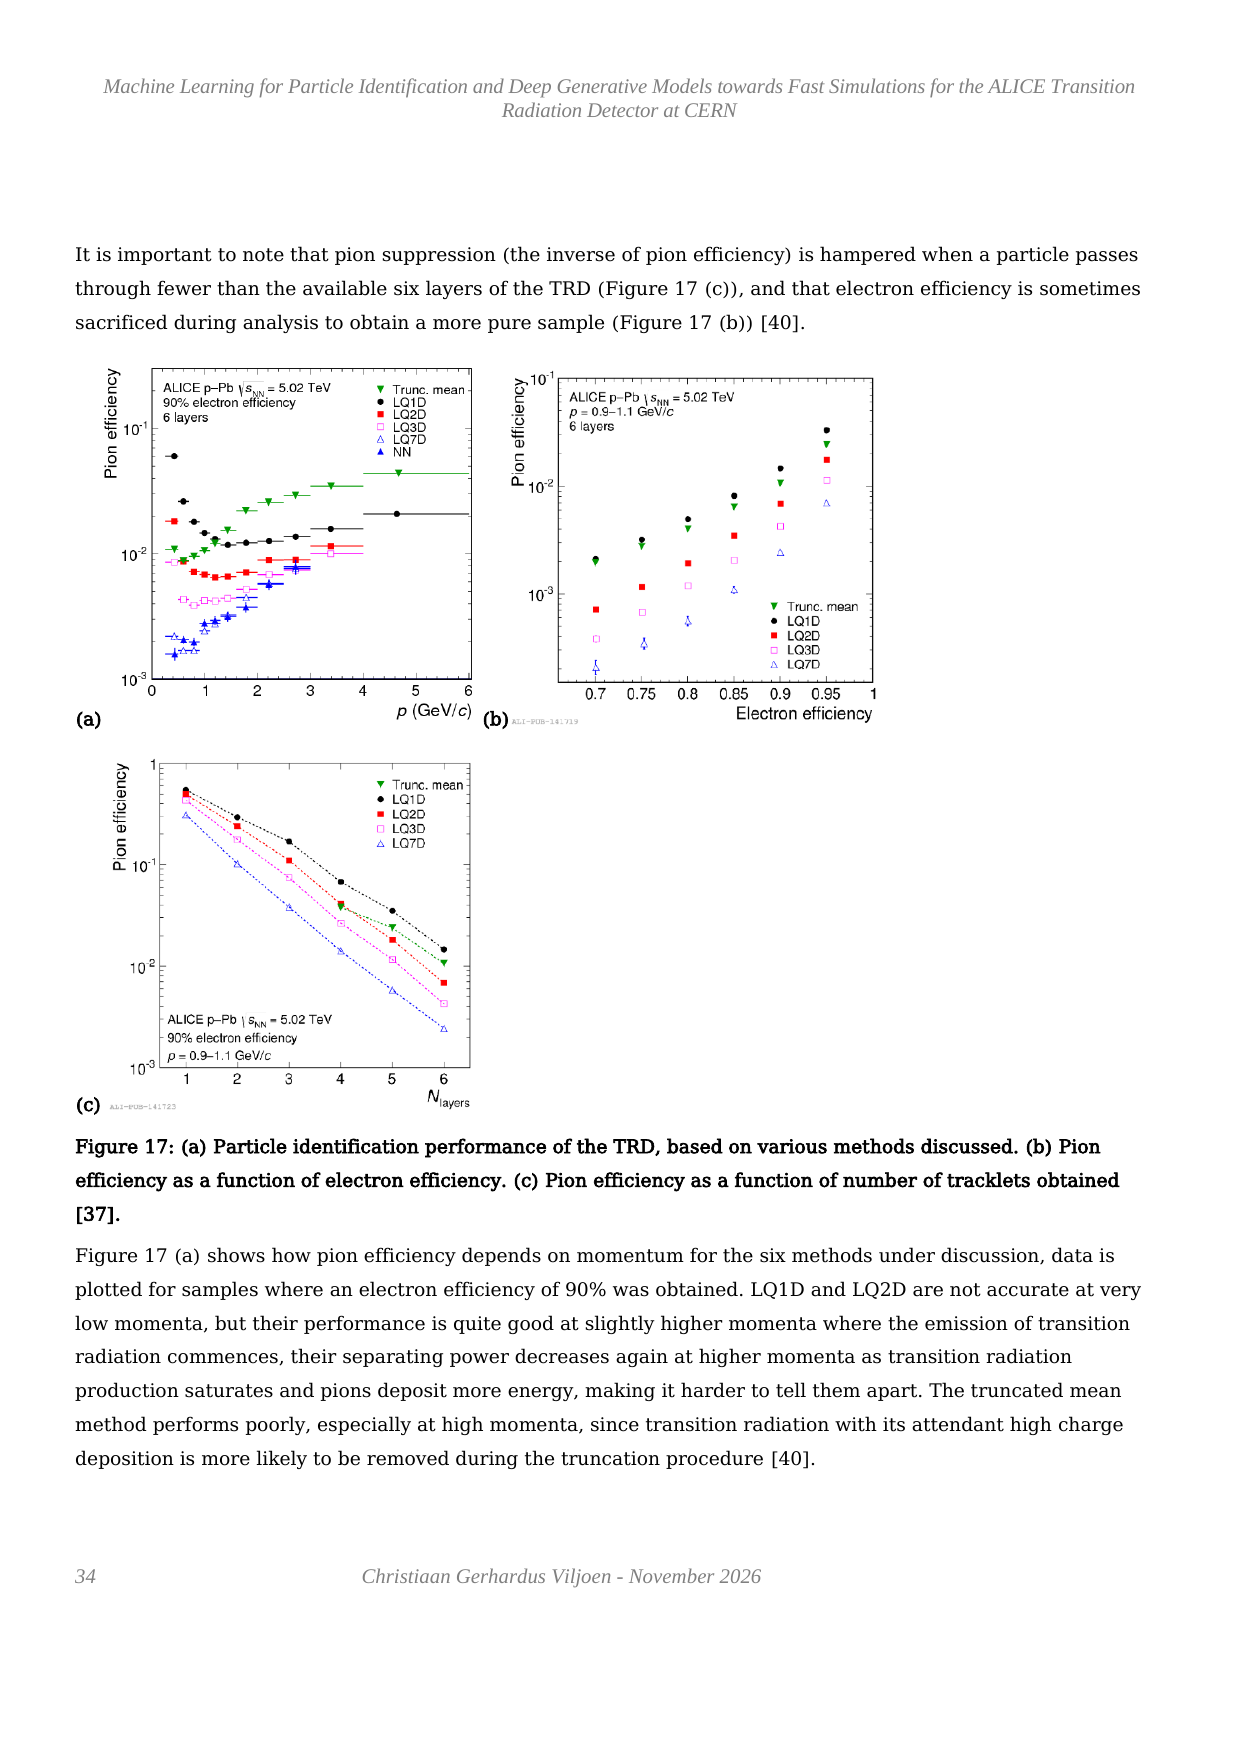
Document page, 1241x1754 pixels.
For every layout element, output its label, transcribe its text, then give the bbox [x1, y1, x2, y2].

text Figure 17: (a) Particle identification performance of the TRD, based on various methods discussed. (b) Pion efficiency as a function of electron efficiency. (c) Pion efficiency as a function of number of tracklets obtained . [75, 1134, 1165, 1224]
picture [102, 352, 482, 726]
picture [509, 363, 883, 726]
text It is important to note that pion suppression (the inverse of pion efficiency) is hampered when a particle passes through fewer than the available six layers of the TRD (Figure 17 (c)), and that electron efficiency is sometimes sacrificed during analysis to obtain a more pure sample (Figure 17 (b)) . [75, 243, 1165, 333]
text Figure 17 (a) shows how pion efficiency depends on momentum for the six methods under discussion, data is plotted for samples where an electron efficiency of 90% was obtained. LQ1D and LQ2D are not accurate at very low momenta, but their performance is quite good at slightly higher momenta where the emission of transition radiation commences, their separating power decreases again at higher momenta as transition radiation production saturates and pions deposit more energy, making it harder to tell them apart. The truncated mean method performs poorly, especially at high momenta, since transition radiation with its attendant high charge deposition is more likely to be removed during the truncation procedure . [75, 1244, 1165, 1469]
picture [107, 748, 481, 1111]
